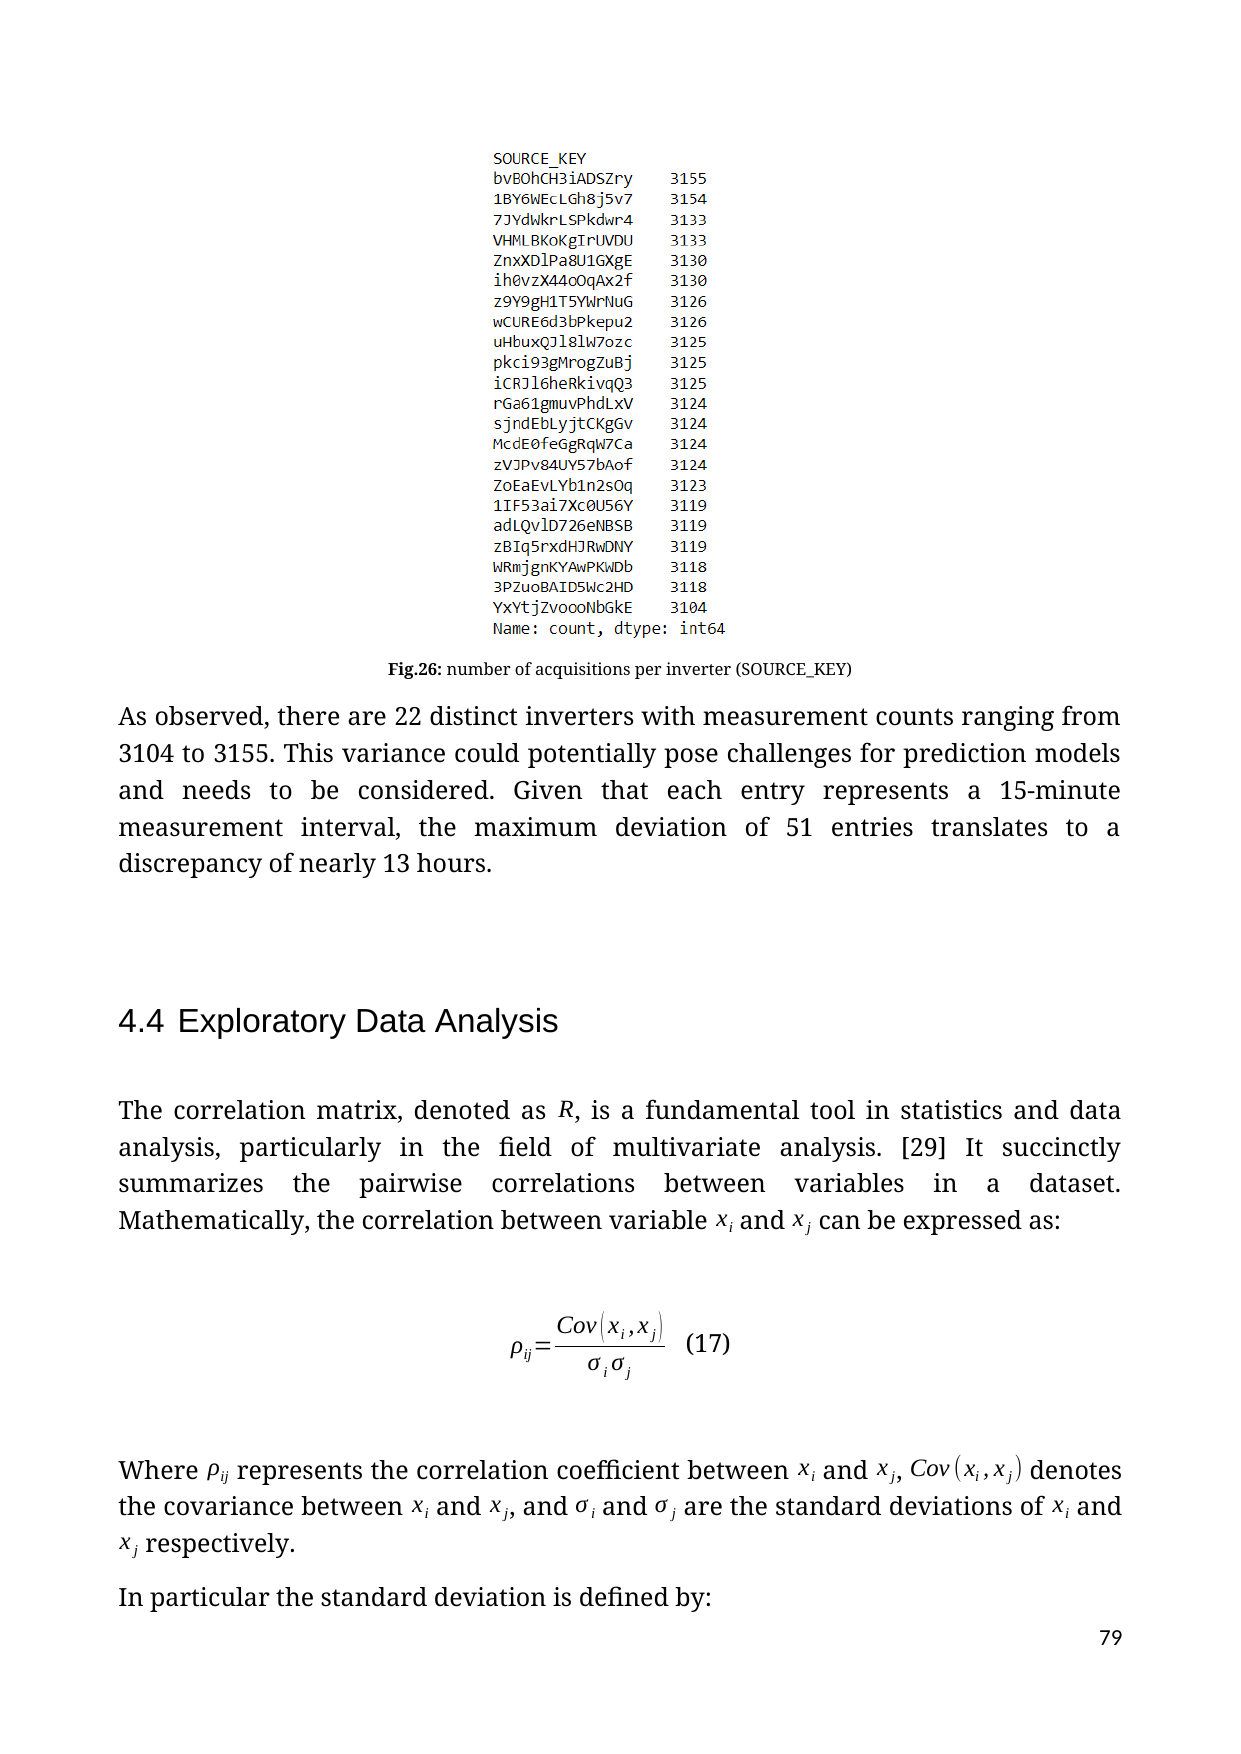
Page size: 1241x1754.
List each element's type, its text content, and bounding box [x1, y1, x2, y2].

picture [492, 147, 749, 639]
text The correlation matrix, denoted as , is a fundamental tool in statistics and data analysis, particularly in the field of multivariate analysis. [29] It succinctly summarizes the pairwise correlations between variables in a dataset. Mathematically, the correlation between variable and can be expressed as: [118, 1092, 1122, 1237]
text Where represents the correlation coefficient between and , denotes the covariance between and , and and are the standard deviations of and respectively. [118, 1452, 1122, 1560]
text As observed, there are 22 distinct inverters with measurement counts ranging from 3104 to 3155. This variance could potentially pose challenges for prediction models and needs to be considered. Given that each entry represents a 15-minute measurement interval, the maximum deviation of 51 entries translates to a discrepancy of nearly 13 hours. [118, 699, 1122, 880]
text (17) [118, 1310, 1122, 1379]
subtitle Exploratory Data Analysis [118, 1001, 1122, 1039]
text In particular the standard deviation is defined by: [118, 1579, 1122, 1613]
text Fig.26: number of acquisitions per inverter (SOURCE_KEY) [118, 658, 1122, 681]
